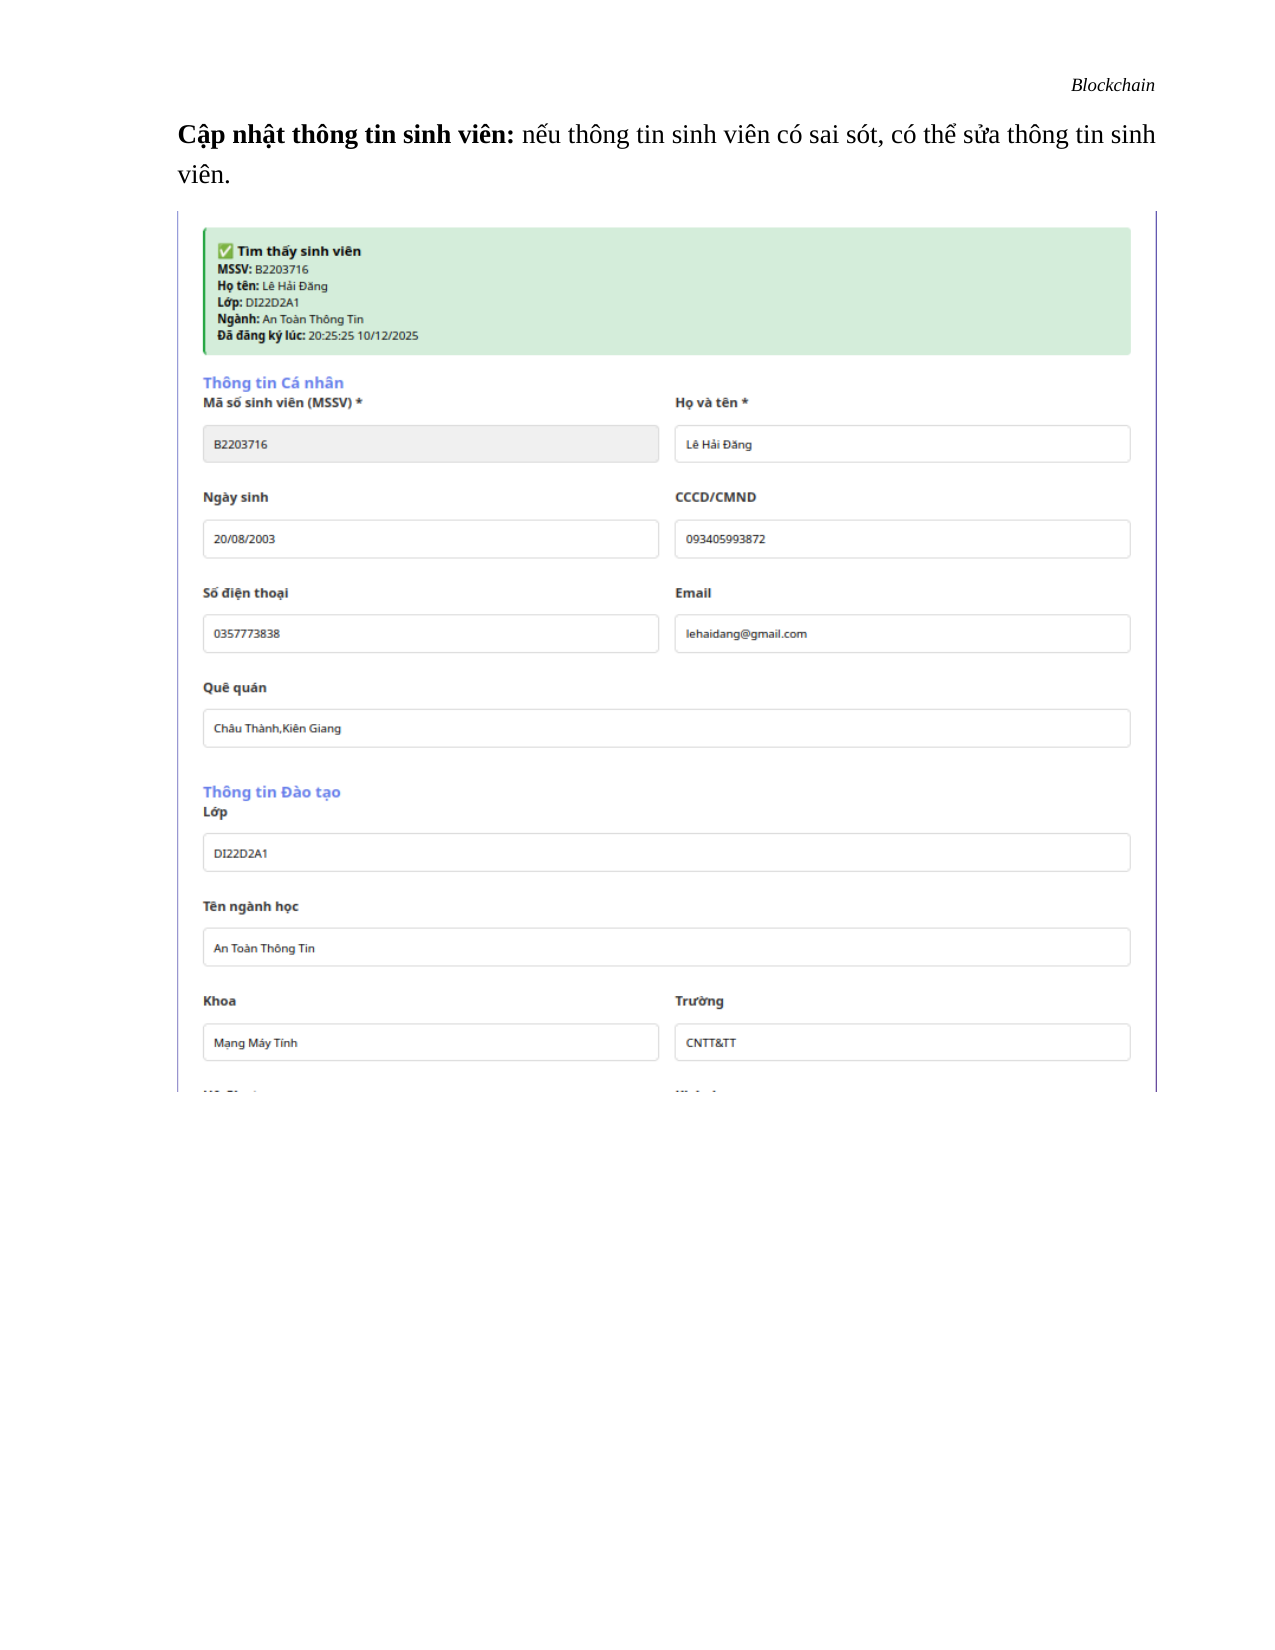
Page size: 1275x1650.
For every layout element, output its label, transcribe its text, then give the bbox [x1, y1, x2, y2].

picture [177, 211, 1157, 1092]
text Cập nhật thông tin sinh viên: nếu thông tin sinh viên có sai sót, có thể sửa thông tin sinh viên. [177, 118, 1157, 190]
